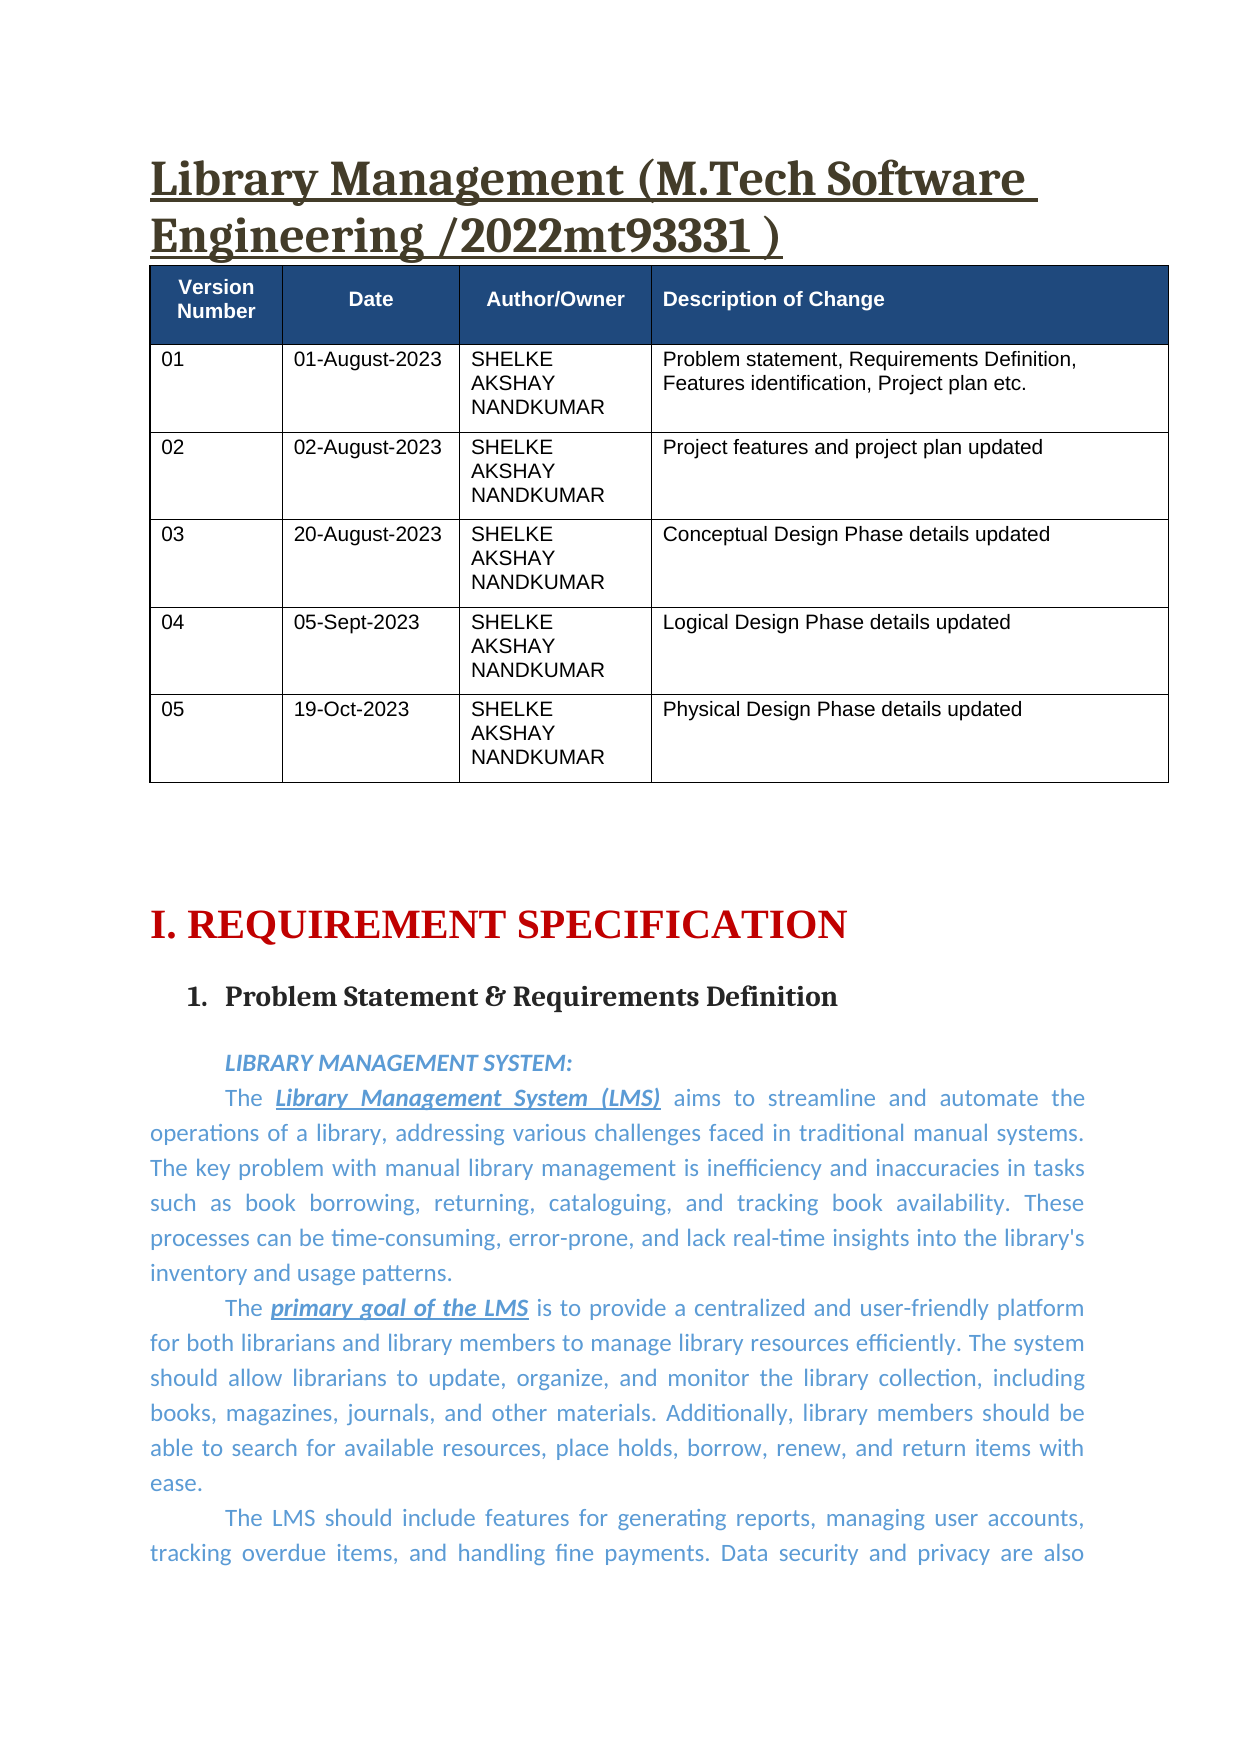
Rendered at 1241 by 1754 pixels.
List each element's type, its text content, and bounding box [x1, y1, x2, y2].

table_cell Physical Design Phase details updated [652, 695, 1168, 782]
table_cell 05 [151, 695, 282, 782]
table_header Description of Change [652, 266, 1168, 344]
table_cell 01 [151, 345, 282, 432]
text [150, 1502, 1086, 1568]
table_header Author/Owner [460, 266, 651, 344]
table_cell 02-August-2023 [283, 433, 459, 519]
table_cell Problem statement, Requirements Definition, Features identification, Project plan etc. [652, 345, 1168, 432]
list Problem Statement & Requirements Definition [187, 981, 1090, 1014]
table_header Date [283, 266, 459, 344]
table_cell 05-Sept-2023 [283, 608, 459, 694]
text The Library Management System (LMS) aims to streamline and automate the operations of a library, addressing various challenges faced in traditional manual systems. The key problem with manual library management is inefficiency and inaccuracies in tasks such as book borrowing, returning, cataloguing, and tracking book availability. These processes can be time-consuming, error-prone, and lack real-time insights into the library's inventory and usage patterns. [150, 1082, 1086, 1288]
table_cell SHELKE AKSHAY NANDKUMAR [460, 695, 651, 782]
table_header Version Number [151, 266, 282, 344]
table_cell 04 [151, 608, 282, 694]
table_cell SHELKE AKSHAY NANDKUMAR [460, 608, 651, 694]
table_cell SHELKE AKSHAY NANDKUMAR [460, 520, 651, 607]
table_cell 19-Oct-2023 [283, 695, 459, 782]
text The primary goal of the LMS is to provide a centralized and user-friendly platform for both librarians and library members to manage library resources efficiently. The system should allow librarians to update, organize, and monitor the library collection, including books, magazines, journals, and other materials. Additionally, library members should be able to search for available resources, place holds, borrow, renew, and return items with ease. [150, 1292, 1086, 1498]
table_cell Logical Design Phase details updated [652, 608, 1168, 694]
table_cell Conceptual Design Phase details updated [652, 520, 1168, 607]
table_cell Project features and project plan updated [652, 433, 1168, 519]
table_cell 03 [151, 520, 282, 607]
text Library Management (M.Tech Software Engineering /2022mt93331 ) [150, 150, 1090, 265]
table_cell 01-August-2023 [283, 345, 459, 432]
text LIBRARY MANAGEMENT SYSTEM: [150, 1048, 1082, 1078]
text I. REQUIREMENT SPECIFICATION [150, 899, 1090, 947]
table_cell SHELKE AKSHAY NANDKUMAR [460, 433, 651, 519]
table_cell 02 [151, 433, 282, 519]
table_cell SHELKE AKSHAY NANDKUMAR [460, 345, 651, 432]
table_cell 20-August-2023 [283, 520, 459, 607]
